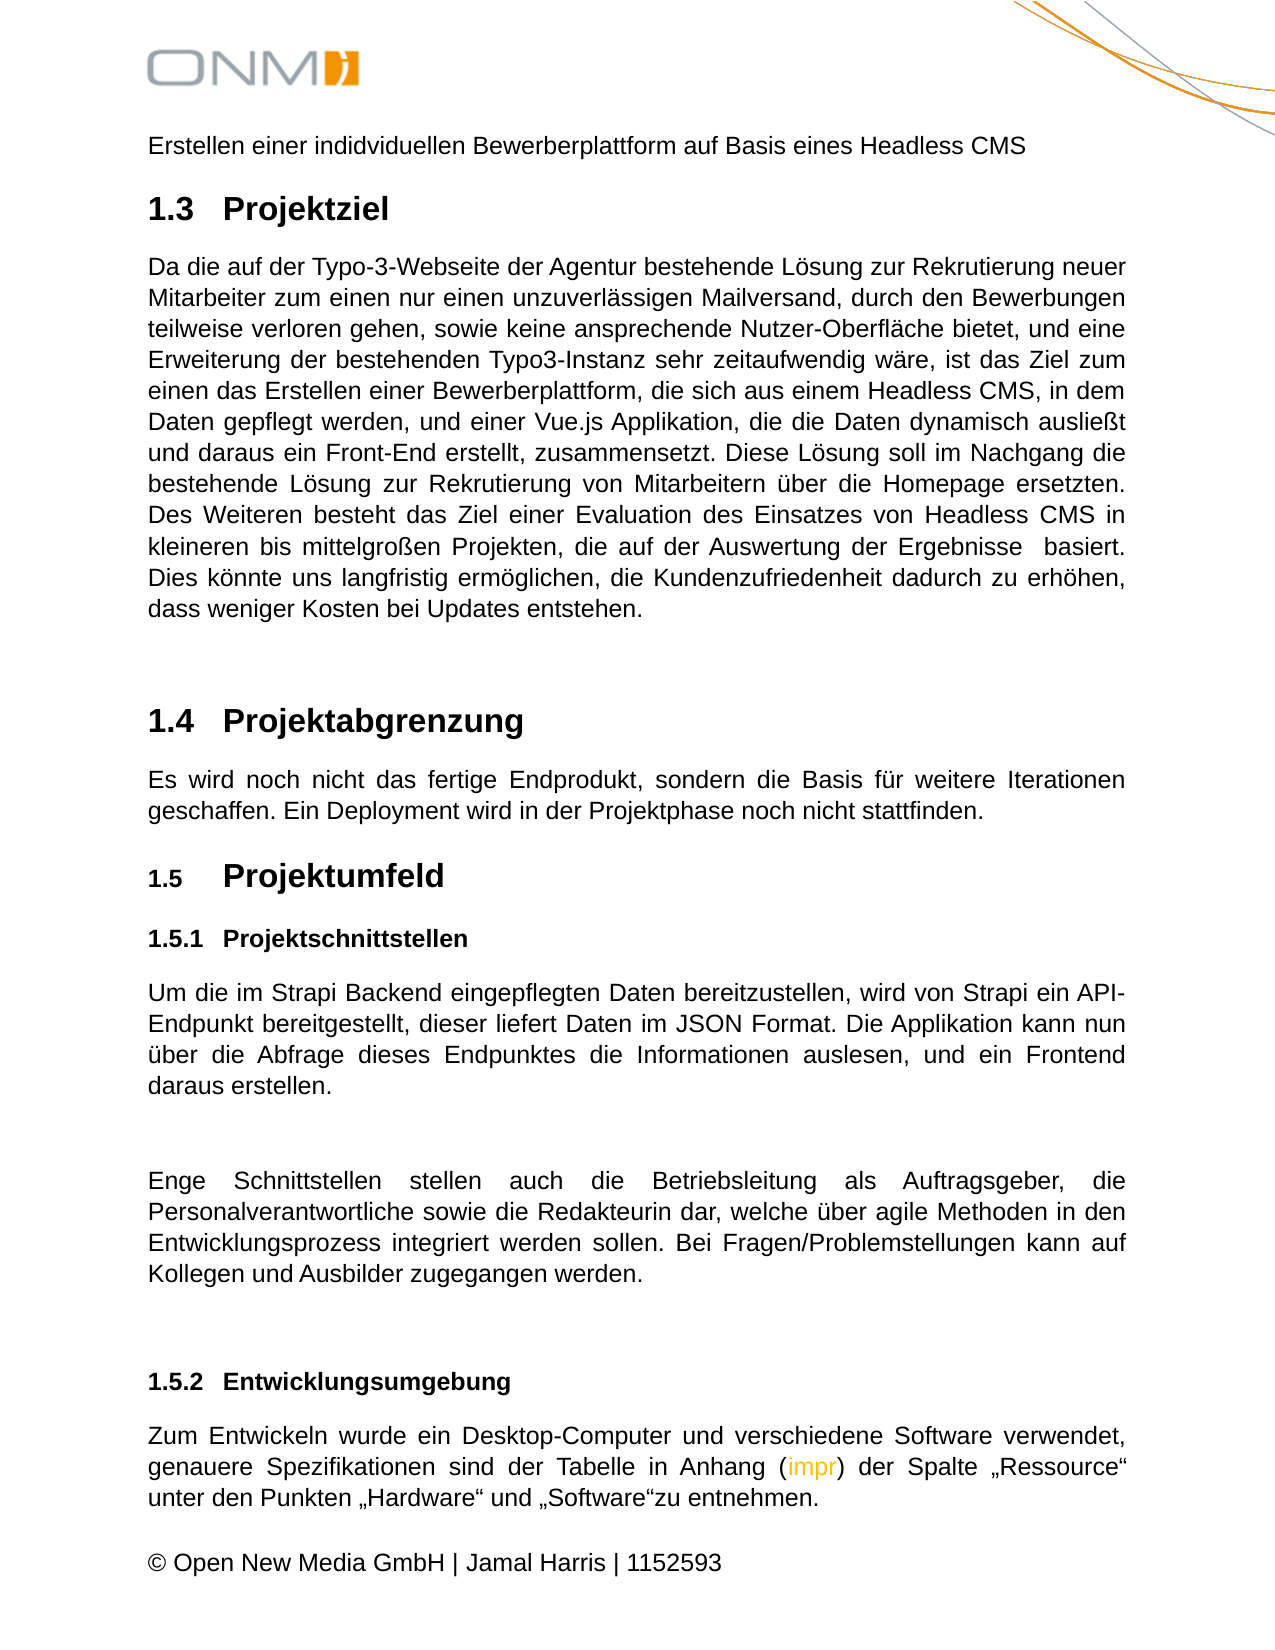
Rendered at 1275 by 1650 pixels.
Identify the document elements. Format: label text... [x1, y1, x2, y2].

subtitle Projektabgrenzung [148, 702, 1127, 740]
text Zum Entwickeln wurde ein Desktop-Computer und verschiedene Software verwendet, genauere Spezifikationen sind der Tabelle in Anhang (impr) der Spalte „Ressource“ unter den Punkten „Hardware“ und „Software“zu entnehmen. [148, 1421, 1127, 1512]
subtitle Projektziel [148, 189, 1127, 227]
subtitle Projektumfeld [148, 856, 1127, 895]
subtitle Entwicklungsumgebung [148, 1367, 1127, 1396]
picture [1000, 1, 1275, 147]
picture [116, 0, 413, 104]
text Um die im Strapi Backend eingepflegten Daten bereitzustellen, wird von Strapi ein API-Endpunkt bereitgestellt, dieser liefert Daten im JSON Format. Die Applikation kann nun über die Abfrage dieses Endpunktes die Informationen auslesen, und ein Frontend daraus erstellen. [148, 978, 1127, 1099]
subtitle Projektschnittstellen [148, 924, 1127, 953]
text Da die auf der Typo-3-Webseite der Agentur bestehende Lösung zur Rekrutierung neuer Mitarbeiter zum einen nur einen unzuverlässigen Mailversand, durch den Bewerbungen teilweise verloren gehen, sowie keine ansprechende Nutzer-Oberfläche bietet, und eine Erweiterung der bestehenden Typo3-Instanz sehr zeitaufwendig wäre, ist das Ziel zum einen das Erstellen einer Bewerberplattform, die sich aus einem Headless CMS, in dem Daten gepflegt werden, und einer Vue.js Applikation, die die Daten dynamisch ausließt und daraus ein Front-End erstellt, zusammensetzt. Diese Lösung soll im Nachgang die bestehende Lösung zur Rekrutierung von Mitarbeitern über die Homepage ersetzten. Des Weiteren besteht das Ziel einer Evaluation des Einsatzes von Headless CMS in kleineren bis mittelgroßen Projekten, die auf der Auswertung der Ergebnisse basiert. Dies könnte uns langfristig ermöglichen, die Kundenzufriedenheit dadurch zu erhöhen, dass weniger Kosten bei Updates entstehen. [148, 252, 1127, 622]
text Es wird noch nicht das fertige Endprodukt, sondern die Basis für weitere Iterationen geschaffen. Ein Deployment wird in der Projektphase noch nicht stattfinden. [148, 765, 1127, 825]
text Enge Schnittstellen stellen auch die Betriebsleitung als Auftragsgeber, die Personalverantwortliche sowie die Redakteurin dar, welche über agile Methoden in den Entwicklungsprozess integriert werden sollen. Bei Fragen/Problemstellungen kann auf Kollegen und Ausbilder zugegangen werden. [148, 1166, 1127, 1288]
